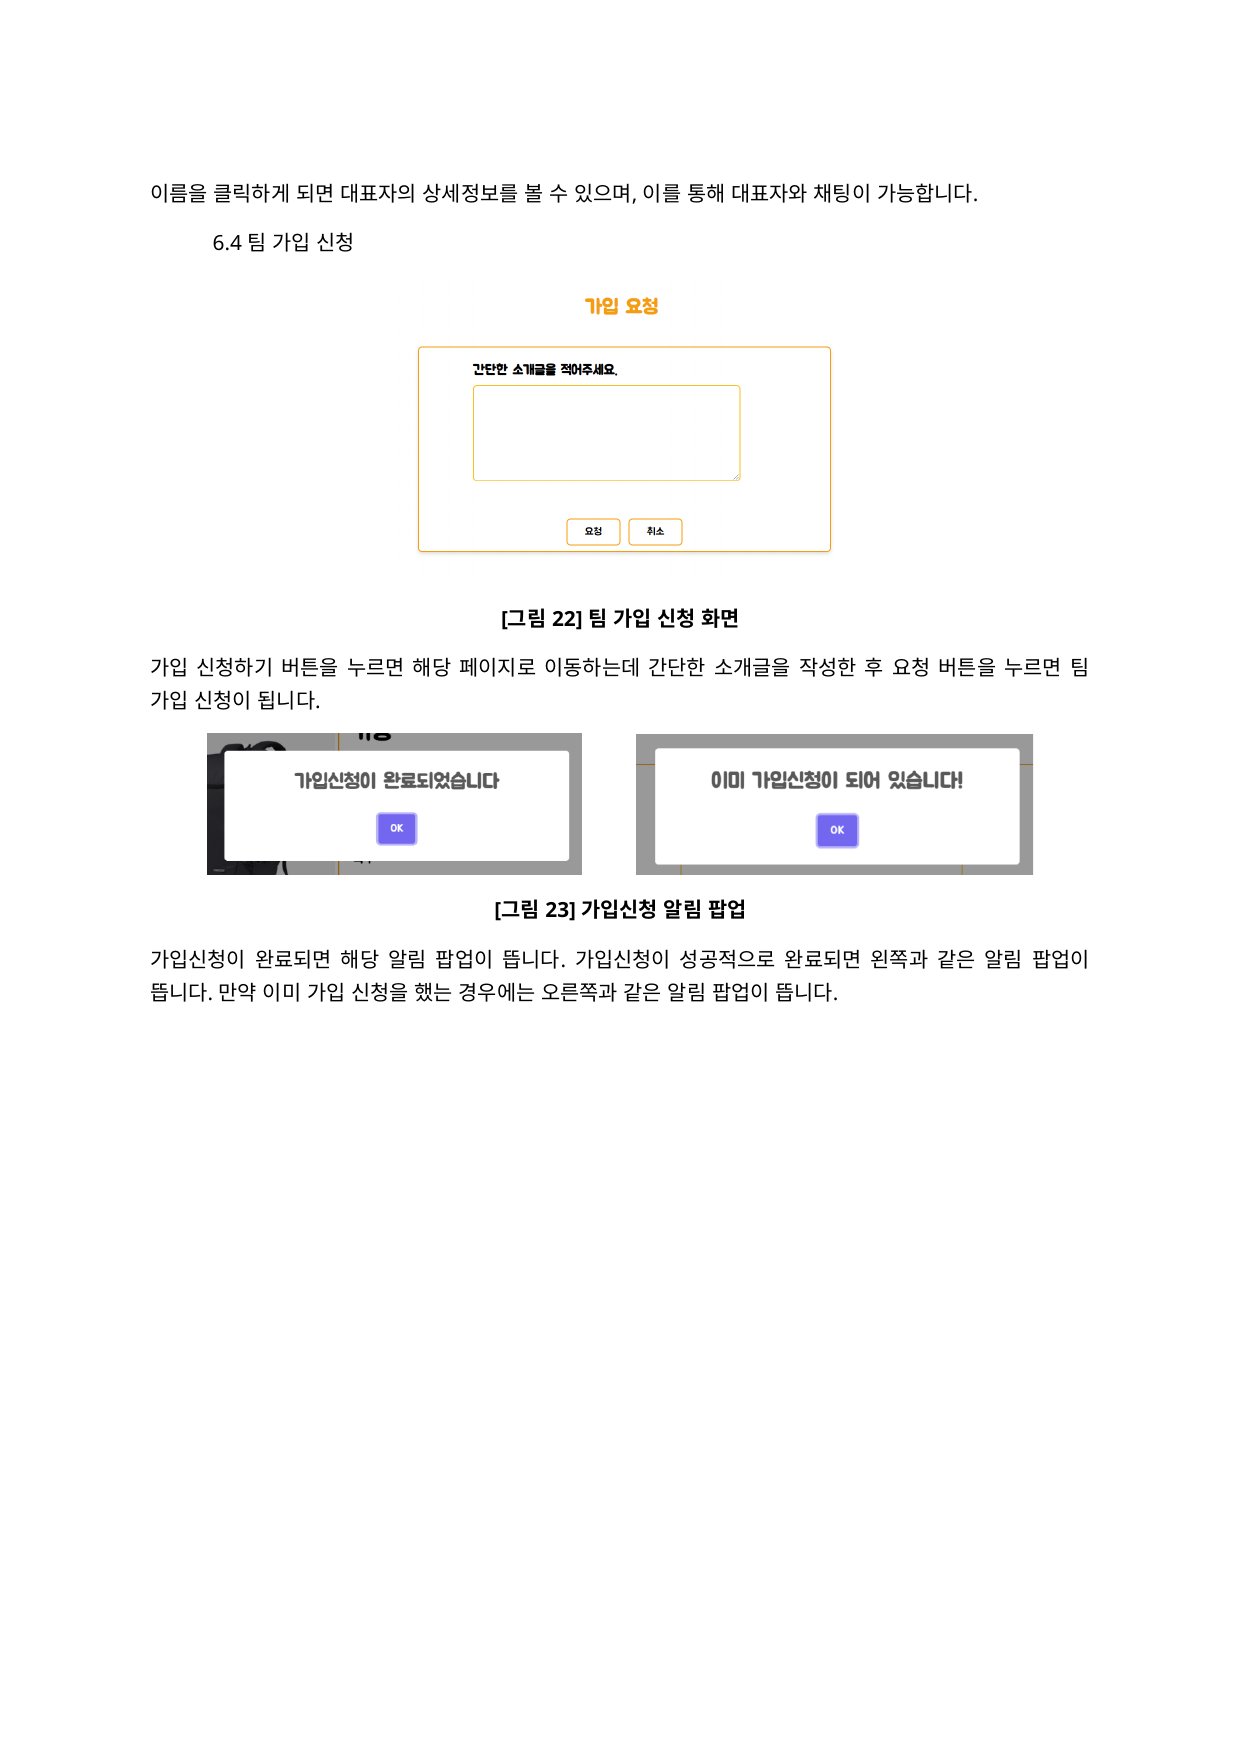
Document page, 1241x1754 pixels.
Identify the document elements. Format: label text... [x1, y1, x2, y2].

text 가입 신청하기 버튼을 누르면 해당 페이지로 이동하는데 간단한 소개글을 작성한 후 요청 버튼을 누르면 팀 가입 신청이 됩니다. [150, 651, 1090, 714]
text 가입신청이 완료되면 해당 알림 팝업이 뜹니다. 가입신청이 성공적으로 완료되면 왼쪽과 같은 알림 팝업이 뜹니다. 만약 이미 가입 신청을 했는 경우에는 오른쪽과 같은 알림 팝업이 뜹니다. [150, 943, 1090, 1006]
picture [207, 733, 582, 875]
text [150, 177, 1090, 207]
picture [636, 734, 1034, 875]
subtitle 6.4 팀 가입 신청 [212, 227, 1090, 257]
picture [396, 276, 845, 583]
